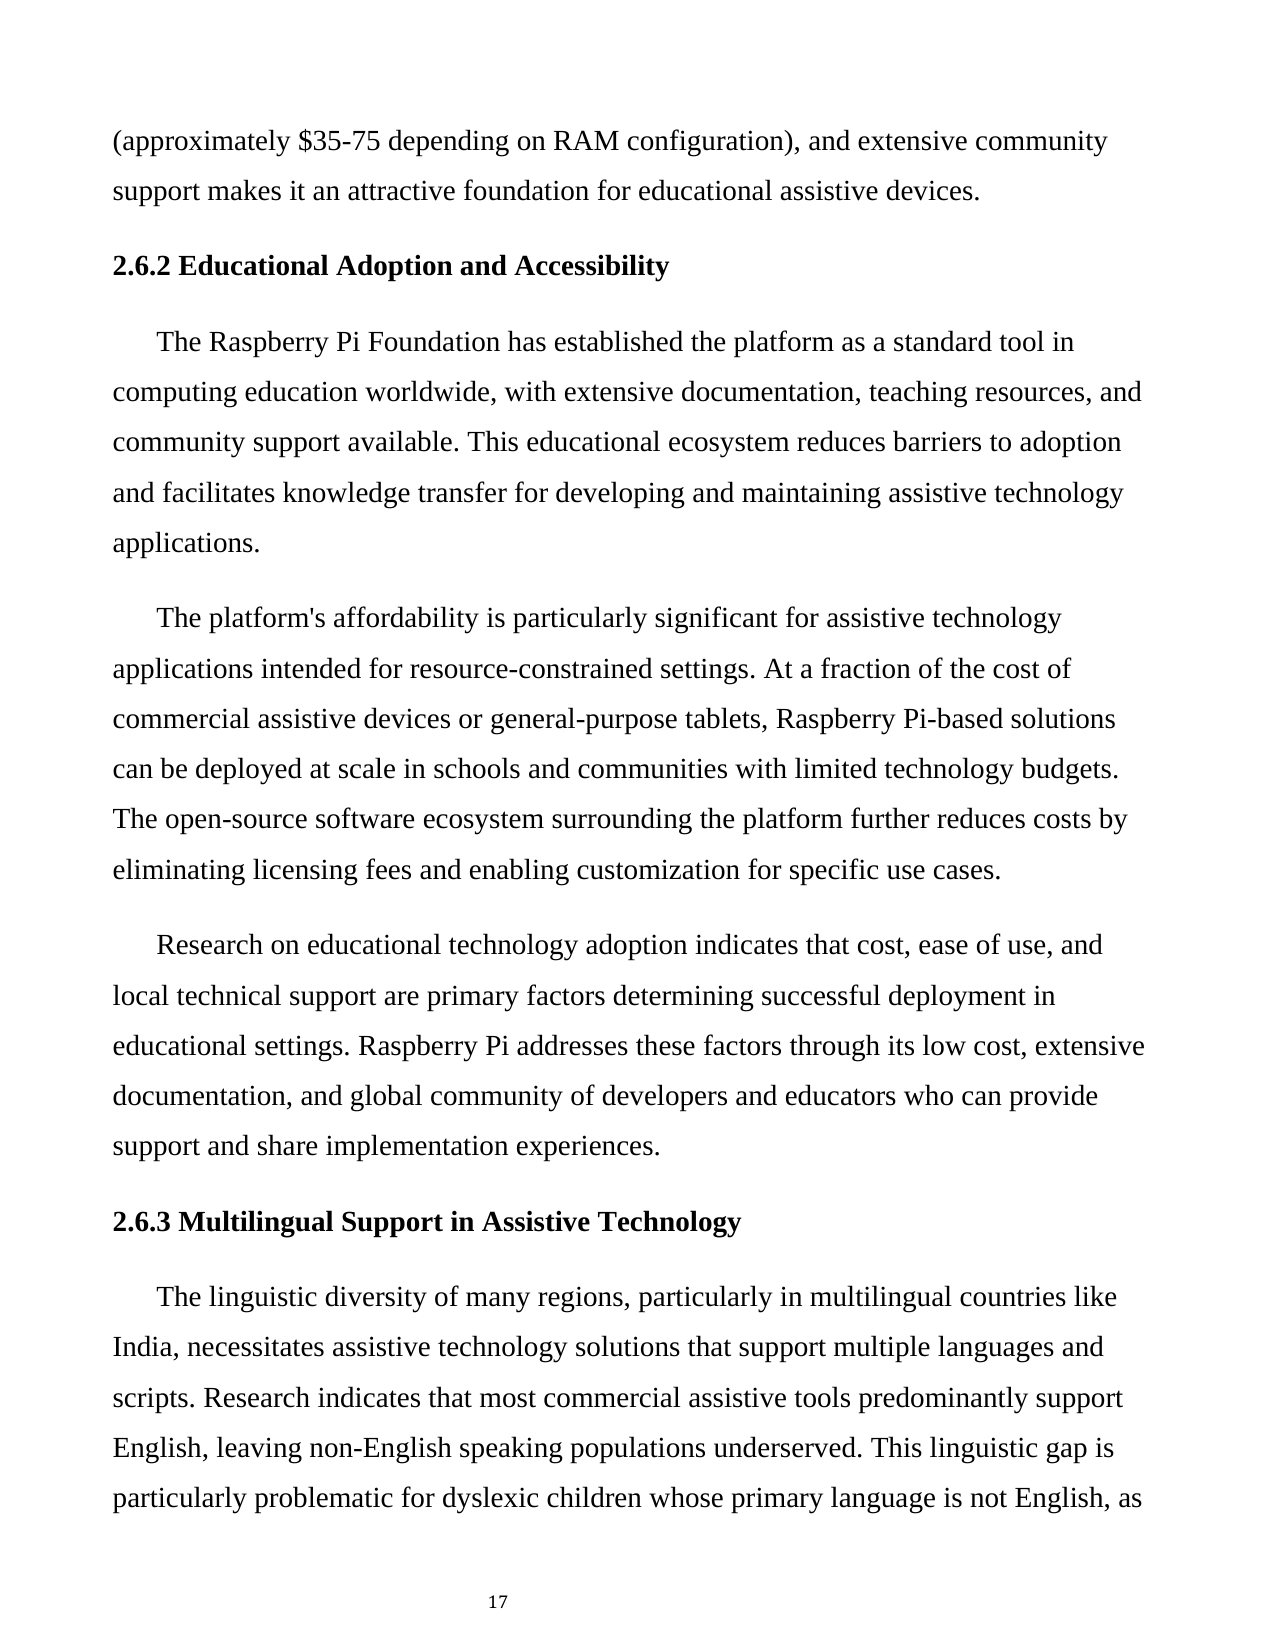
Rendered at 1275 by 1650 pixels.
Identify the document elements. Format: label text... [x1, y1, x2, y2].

text The Raspberry Pi Foundation has established the platform as a standard tool in computing education worldwide, with extensive documentation, teaching resources, and community support available. This educational ecosystem reduces barriers to adoption and facilitates knowledge transfer for developing and maintaining assistive technology applications. [112, 324, 1162, 559]
subtitle 2.6.2 Educational Adoption and Accessibility [112, 248, 1162, 282]
subtitle 2.6.3 Multilingual Support in Assistive Technology [112, 1204, 1162, 1237]
text The platform's affordability is particularly significant for assistive technology applications intended for resource-constrained settings. At a fraction of the cost of commercial assistive devices or general-purpose tablets, Raspberry Pi-based solutions can be deployed at scale in schools and communities with limited technology budgets. The open-source software ecosystem surrounding the platform further reduces costs by eliminating licensing fees and enabling customization for specific use cases. [112, 600, 1162, 886]
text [112, 123, 1162, 207]
text Research on educational technology adoption indicates that cost, ease of use, and local technical support are primary factors determining successful deployment in educational settings. Raspberry Pi addresses these factors through its low cost, extensive documentation, and global community of developers and educators who can provide support and share implementation experiences. [112, 927, 1162, 1162]
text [112, 1279, 1162, 1514]
